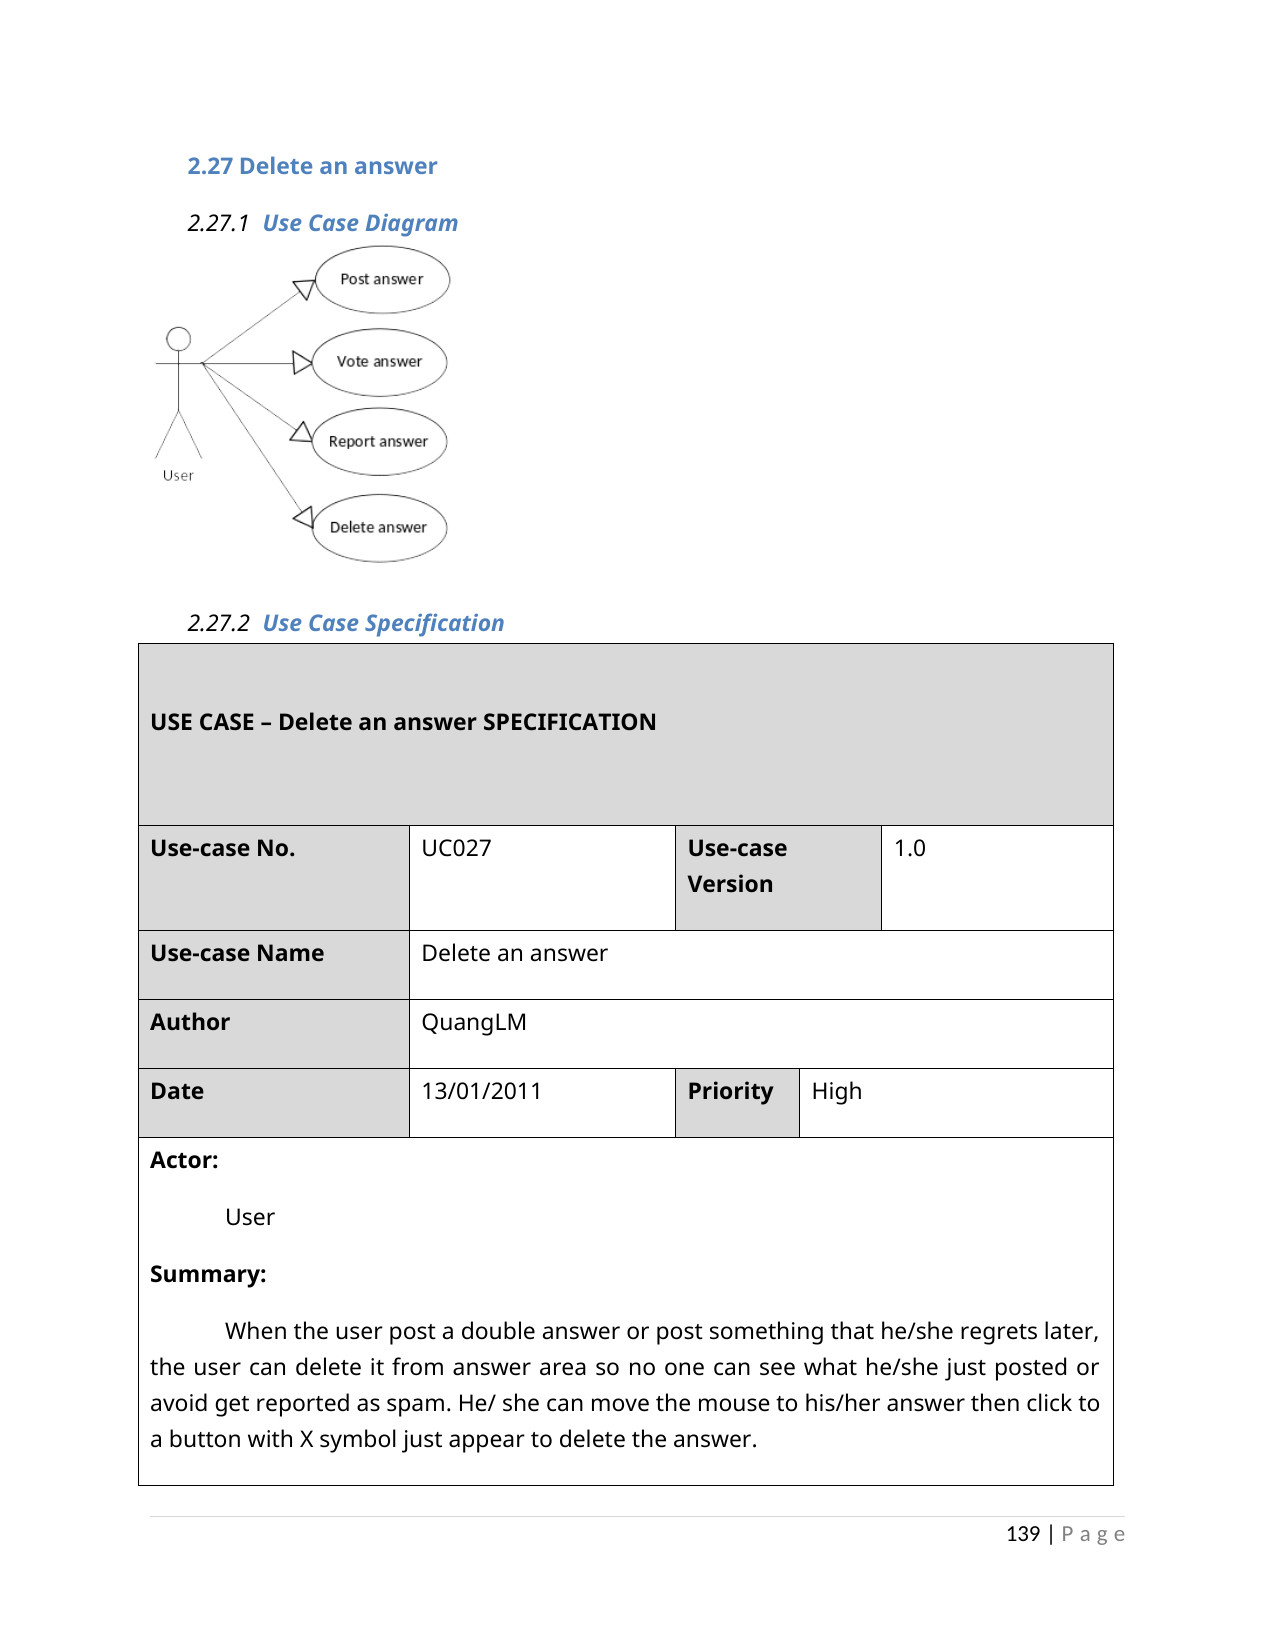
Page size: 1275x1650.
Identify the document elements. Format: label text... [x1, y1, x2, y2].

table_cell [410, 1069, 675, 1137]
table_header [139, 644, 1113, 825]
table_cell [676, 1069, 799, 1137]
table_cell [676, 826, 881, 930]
subtitle Delete an answer [187, 150, 1125, 181]
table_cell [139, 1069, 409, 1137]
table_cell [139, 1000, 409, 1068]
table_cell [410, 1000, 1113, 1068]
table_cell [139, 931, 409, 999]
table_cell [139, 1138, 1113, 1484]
subtitle Use Case Diagram [187, 207, 1125, 238]
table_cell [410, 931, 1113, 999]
subtitle Use Case Specification [187, 607, 1125, 638]
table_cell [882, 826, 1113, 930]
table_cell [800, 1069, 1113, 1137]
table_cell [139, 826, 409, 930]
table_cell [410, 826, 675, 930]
